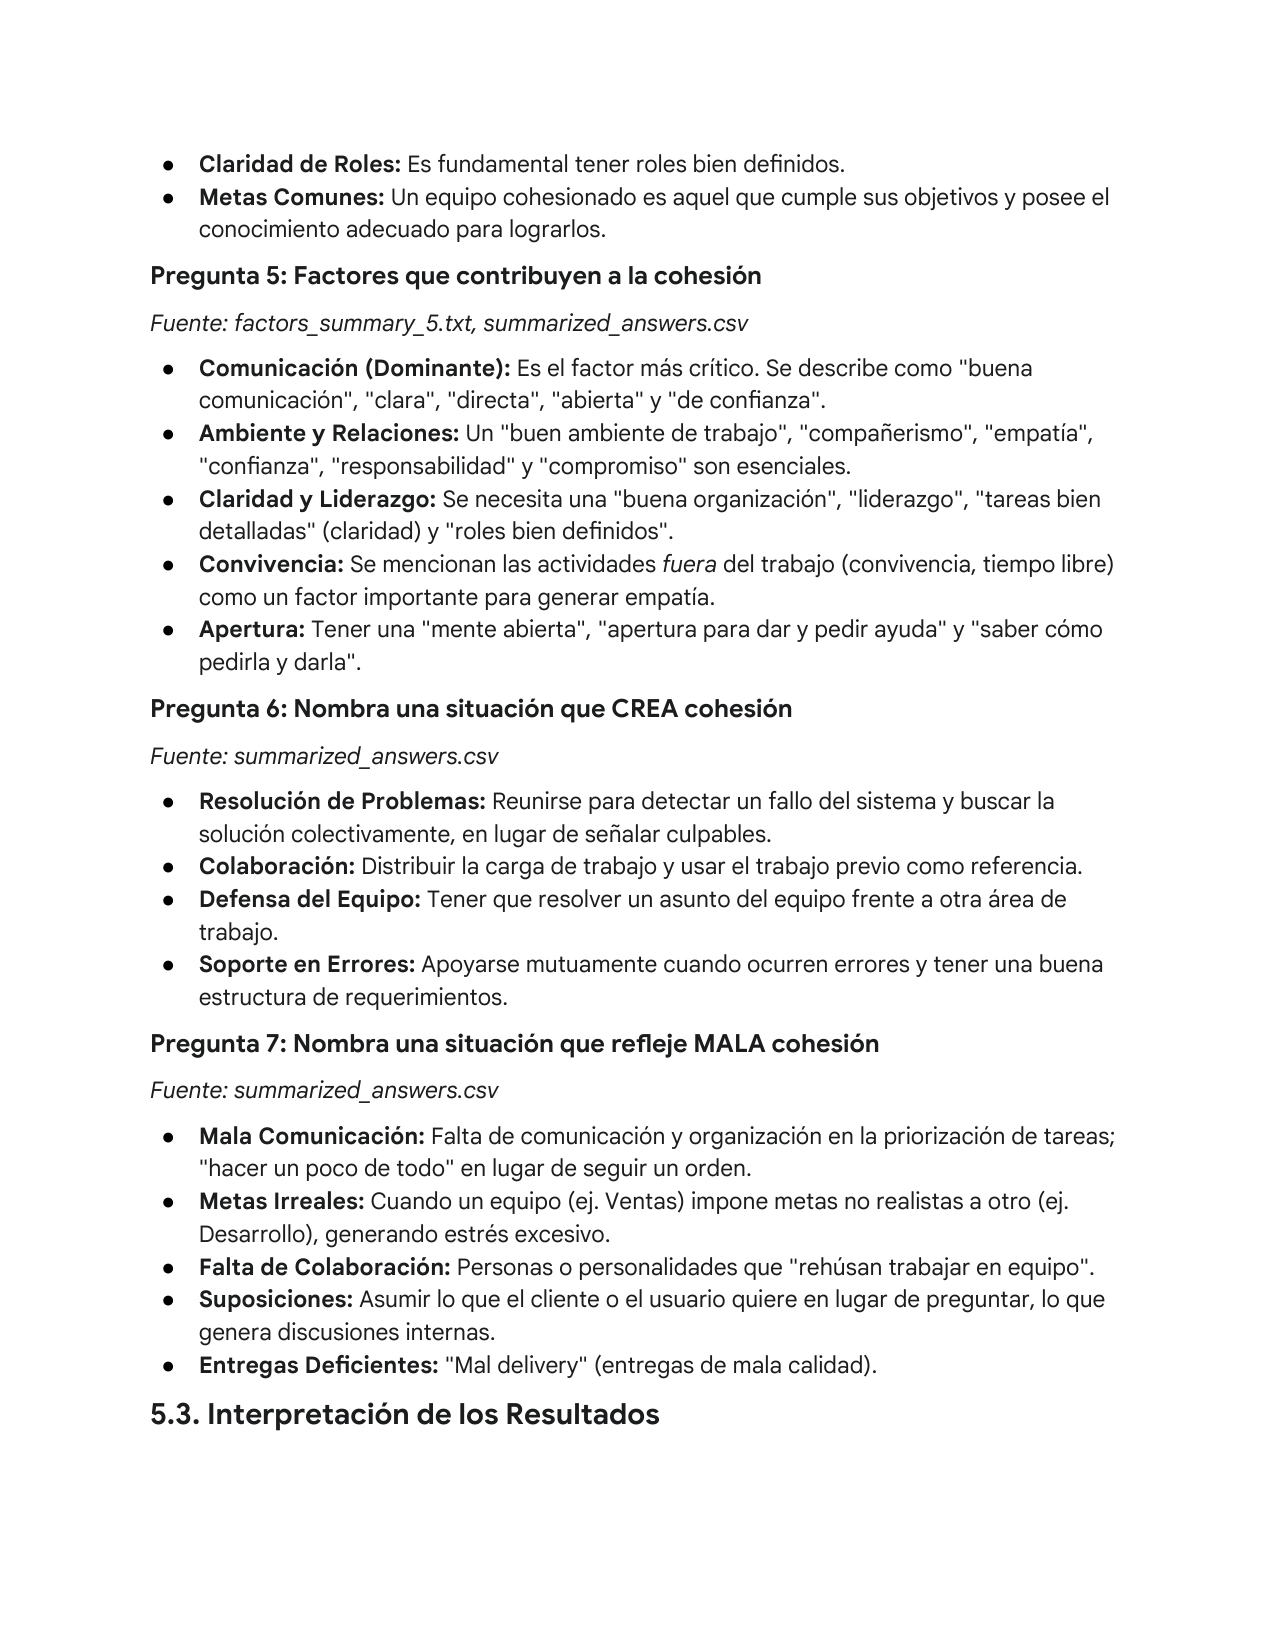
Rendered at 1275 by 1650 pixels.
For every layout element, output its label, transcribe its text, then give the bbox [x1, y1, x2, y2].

list Comunicación (Dominante): Es el factor más crítico. Se describe como "buena comunicación", "clara", "directa", "abierta" y "de confianza". [161, 354, 1125, 416]
list Claridad de Roles: Es fundamental tener roles bien definidos. [161, 150, 1125, 179]
subtitle Pregunta 5: Factores que contribuyen a la cohesión [150, 261, 1125, 292]
list Convivencia: Se mencionan las actividades fuera del trabajo (convivencia, tiempo libre) como un factor importante para generar empatía. [161, 550, 1125, 612]
subtitle Pregunta 6: Nombra una situación que CREA cohesión [150, 694, 1125, 725]
list Mala Comunicación: Falta de comunicación y organización en la priorización de tareas; "hacer un poco de todo" en lugar de seguir un orden. [161, 1122, 1125, 1183]
subtitle 5.3. Interpretación de los Resultados [150, 1396, 1125, 1433]
list Ambiente y Relaciones: Un "buen ambiente de trabajo", "compañerismo", "empatía", "confianza", "responsabilidad" y "compromiso" son esenciales. [161, 419, 1125, 481]
list Apertura: Tener una "mente abierta", "apertura para dar y pedir ayuda" y "saber cómo pedirla y darla". [161, 616, 1125, 677]
subtitle Pregunta 7: Nombra una situación que refleje MALA cohesión [150, 1028, 1125, 1060]
list Suposiciones: Asumir lo que el cliente o el usuario quiere en lugar de preguntar, lo que genera discusiones internas. [161, 1286, 1125, 1347]
list Defensa del Equipo: Tener que resolver un asunto del equipo frente a otra área de trabajo. [161, 885, 1125, 947]
list Entregas Deficientes: "Mal delivery" (entregas de mala calidad). [161, 1351, 1125, 1380]
text Fuente: summarized_answers.csv [150, 1077, 1125, 1106]
text Fuente: factors_summary_5.txt, summarized_answers.csv [150, 309, 1125, 338]
list Metas Irreales: Cuando un equipo (ej. Ventas) impone metas no realistas a otro (ej. Desarrollo), generando estrés excesivo. [161, 1187, 1125, 1249]
list Claridad y Liderazgo: Se necesita una "buena organización", "liderazgo", "tareas bien detalladas" (claridad) y "roles bien definidos". [161, 485, 1125, 546]
list Resolución de Problemas: Reunirse para detectar un fallo del sistema y buscar la solución colectivamente, en lugar de señalar culpables. [161, 787, 1125, 848]
list Soporte en Errores: Apoyarse mutuamente cuando ocurren errores y tener una buena estructura de requerimientos. [161, 951, 1125, 1012]
list Colaboración: Distribuir la carga de trabajo y usar el trabajo previo como referencia. [161, 852, 1125, 881]
list Falta de Colaboración: Personas o personalidades que "rehúsan trabajar en equipo". [161, 1253, 1125, 1282]
text Fuente: summarized_answers.csv [150, 742, 1125, 771]
list Metas Comunes: Un equipo cohesionado es aquel que cumple sus objetivos y posee el conocimiento adecuado para lograrlos. [161, 183, 1125, 244]
